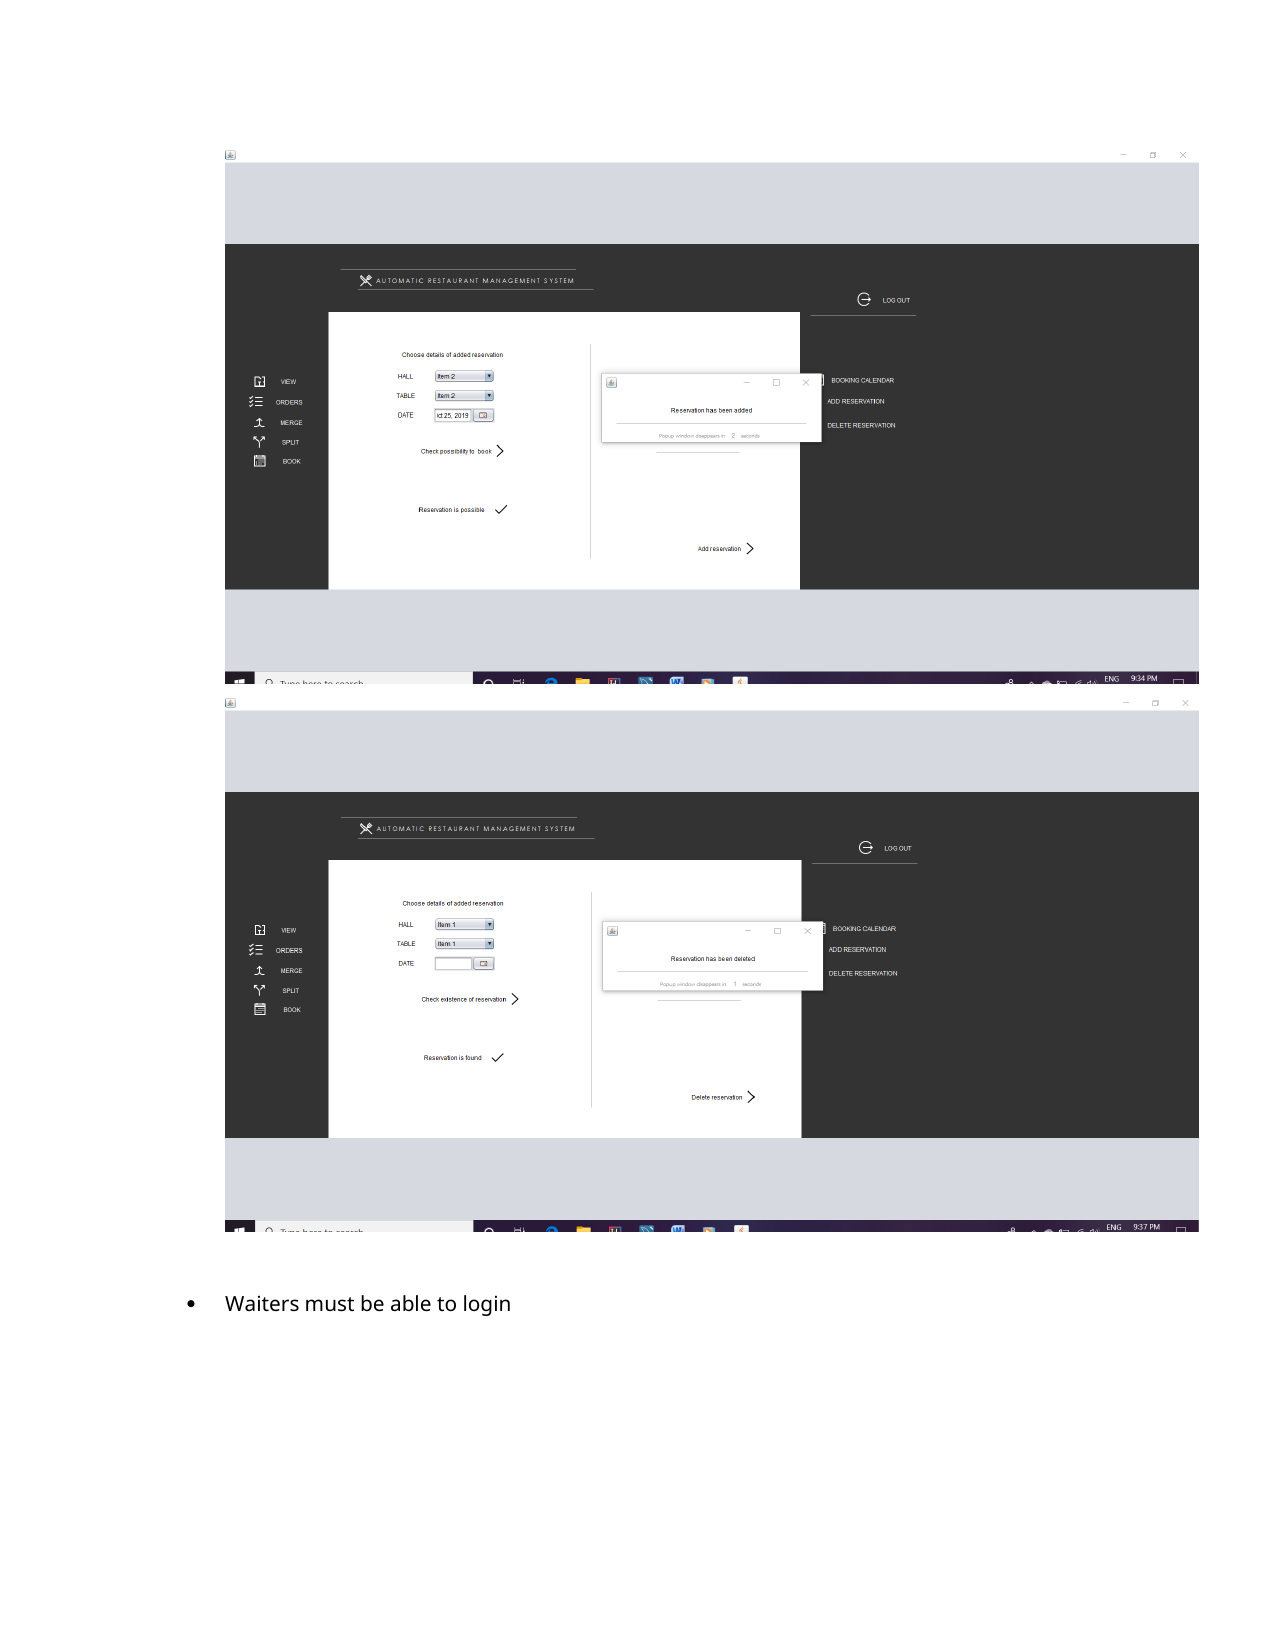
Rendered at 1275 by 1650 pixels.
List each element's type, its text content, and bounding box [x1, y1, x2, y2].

list Waiters must be able to login [187, 1289, 1125, 1317]
picture [225, 697, 1199, 1232]
picture [225, 149, 1199, 684]
